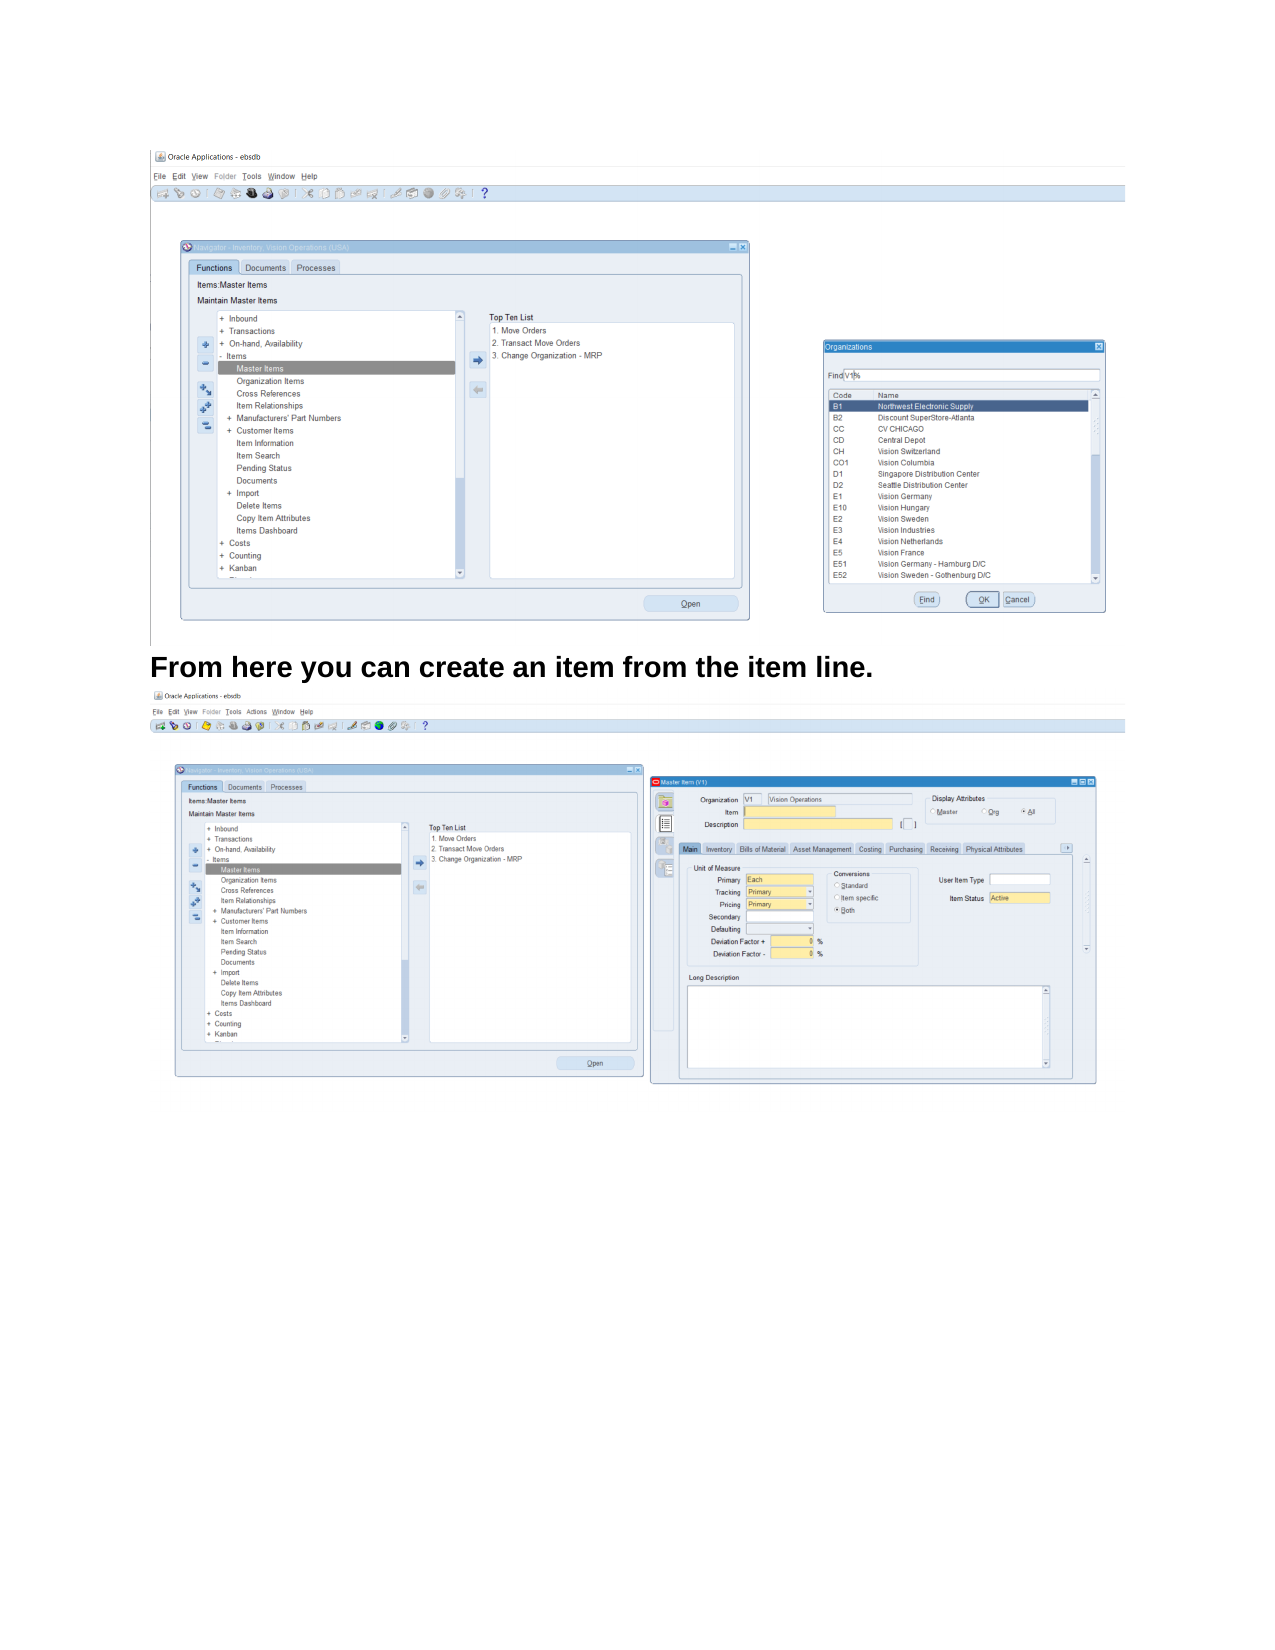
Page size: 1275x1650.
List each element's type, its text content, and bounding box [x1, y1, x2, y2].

picture [150, 150, 1125, 646]
text From here you can create an item from the item line. [150, 650, 1125, 683]
picture [150, 688, 1125, 1112]
